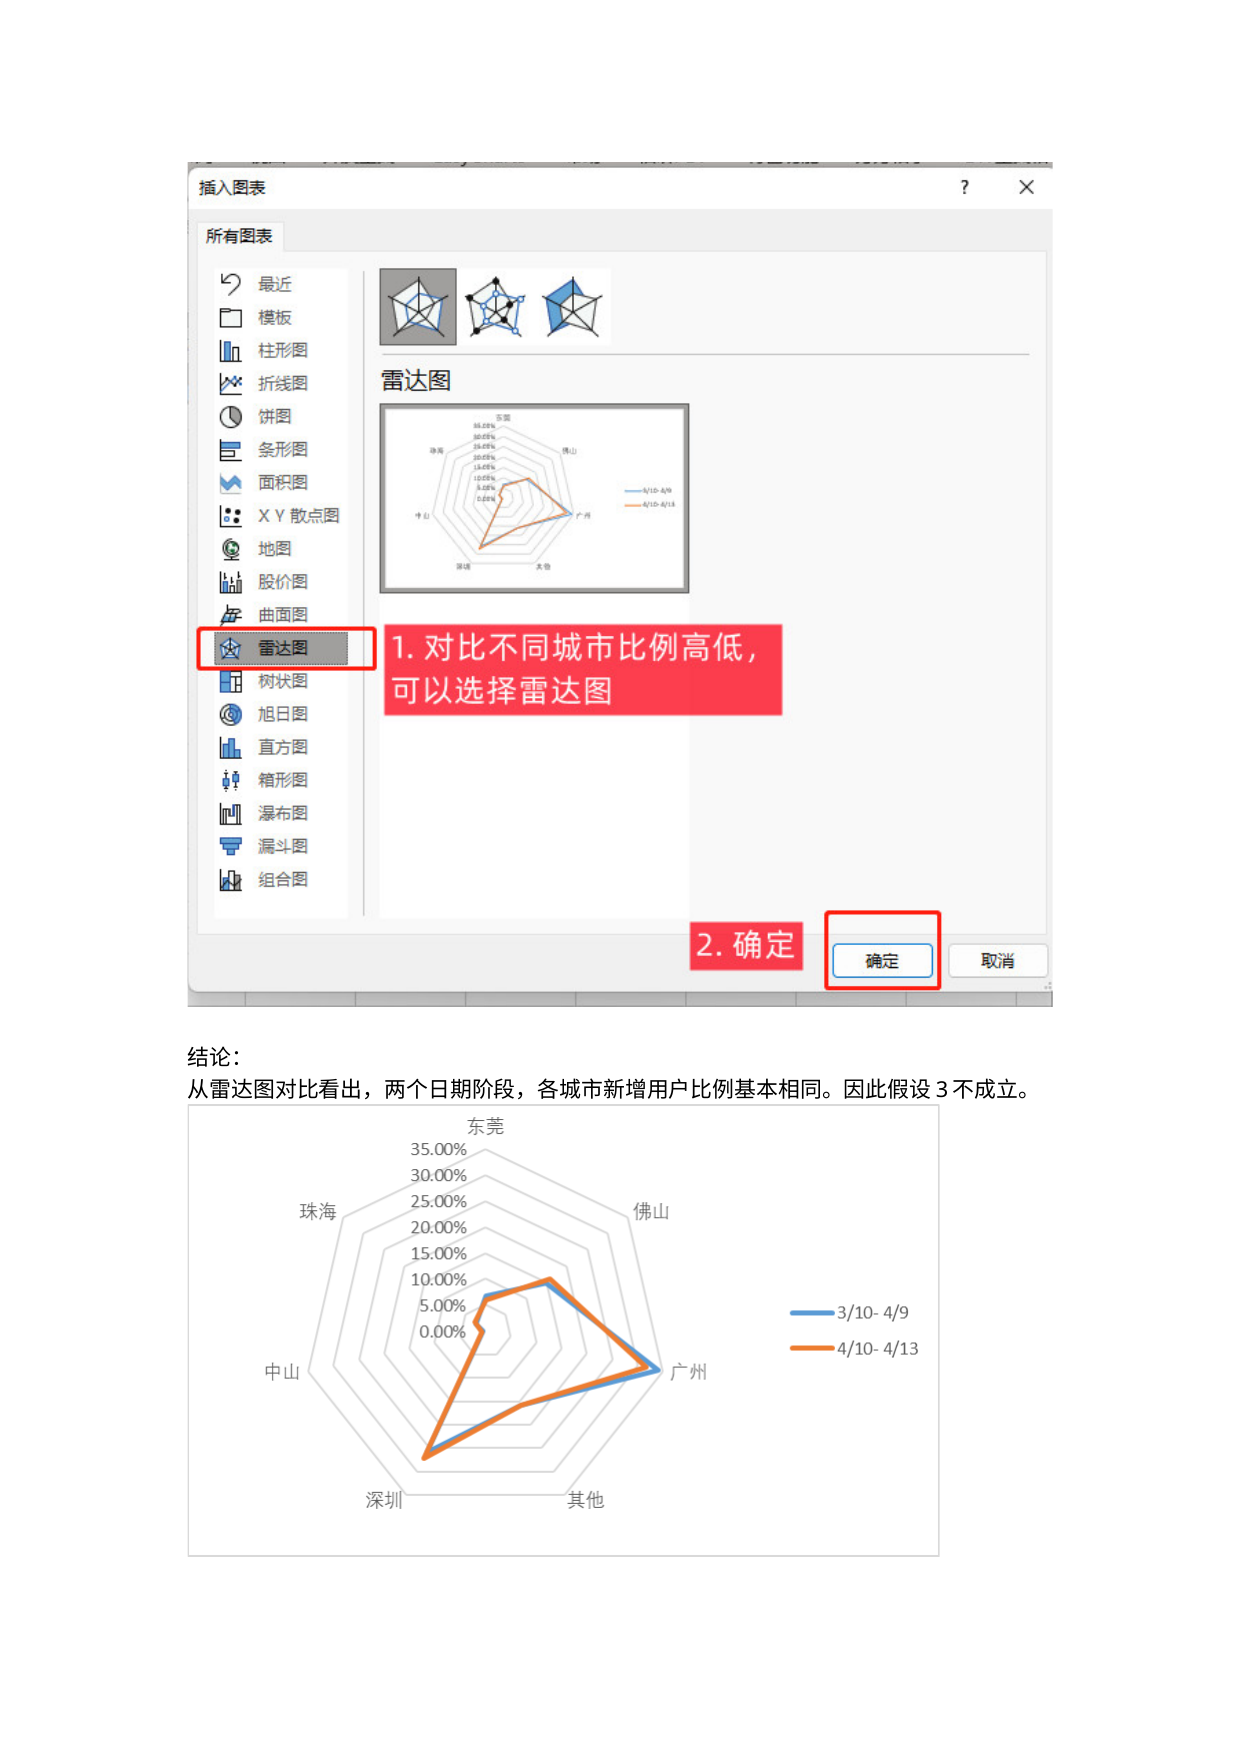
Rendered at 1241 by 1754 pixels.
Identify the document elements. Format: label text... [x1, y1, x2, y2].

text 从雷达图对比看出，两个日期阶段，各城市新增用户比例基本相同。因此假设3不成立。 [187, 1072, 1053, 1104]
text 结论： [187, 1039, 1053, 1072]
picture [187, 162, 1053, 1007]
picture [187, 1104, 940, 1557]
